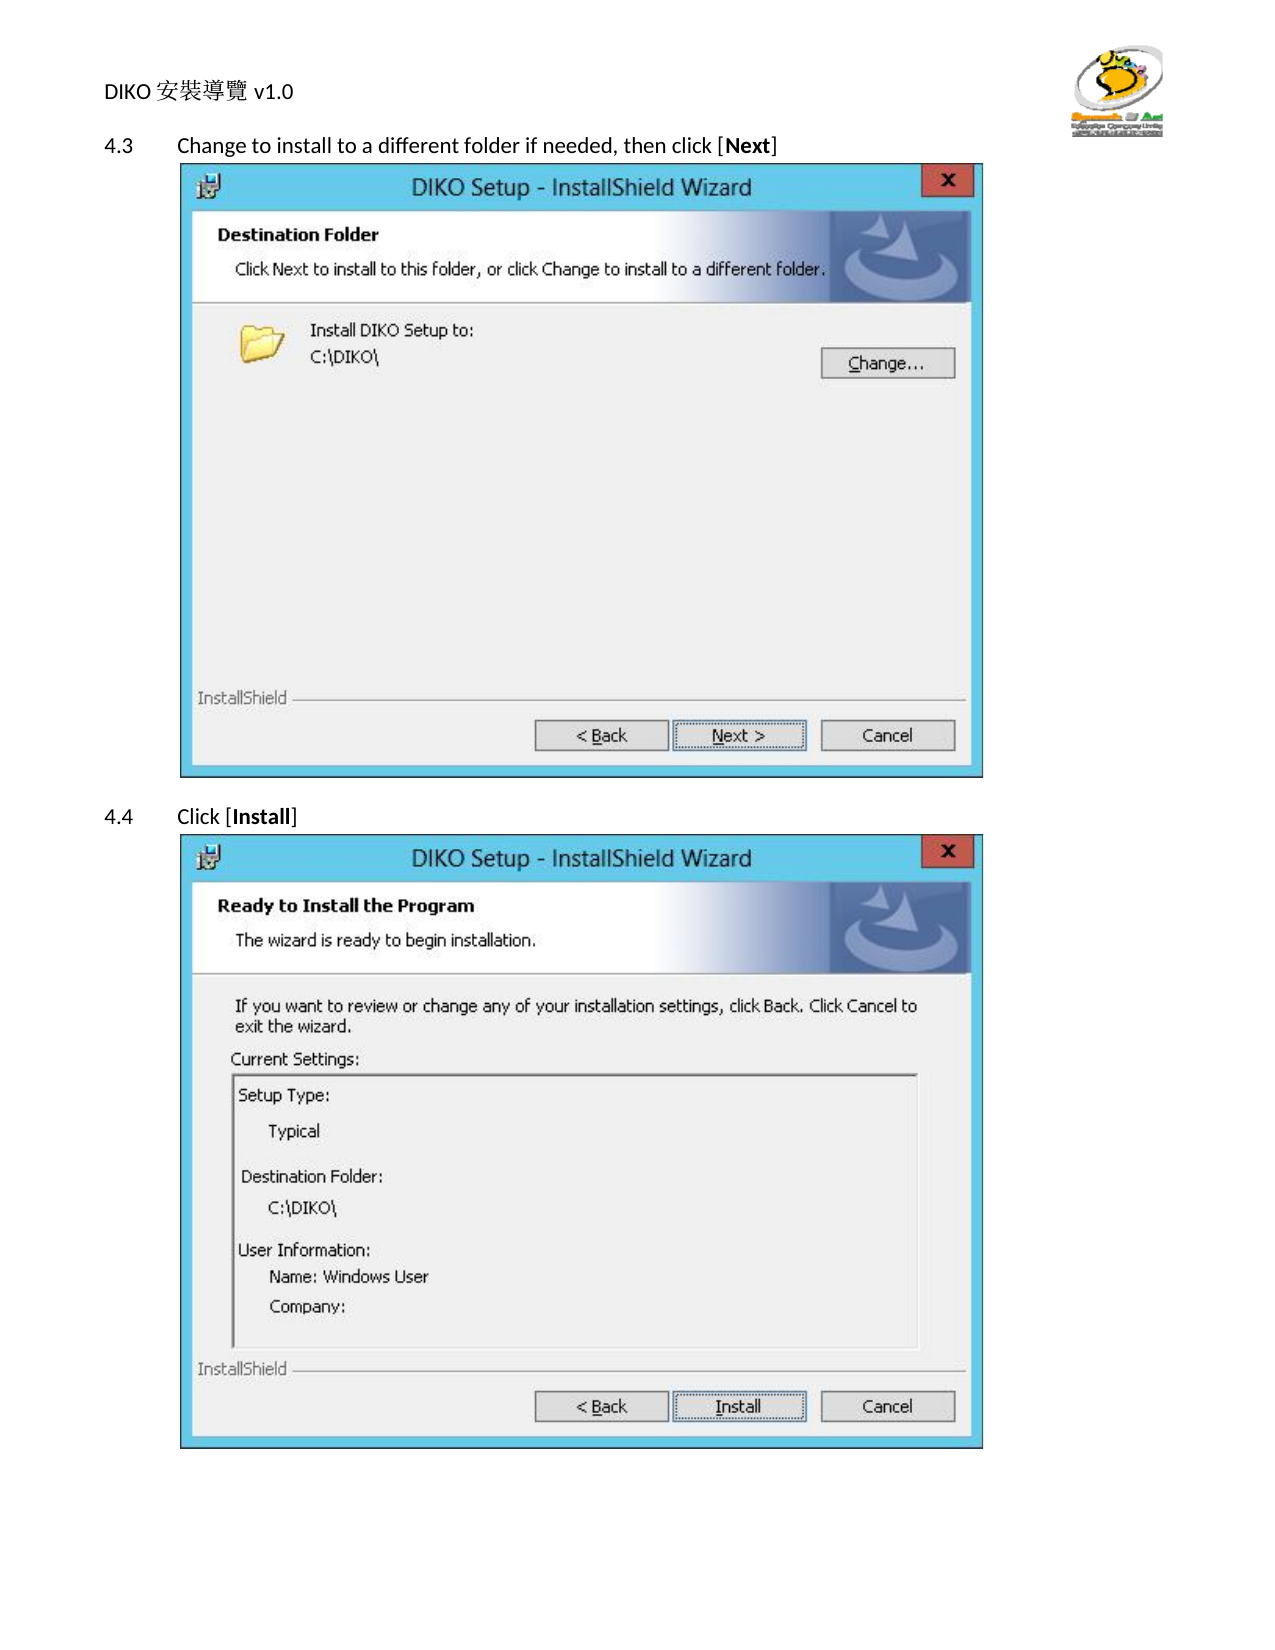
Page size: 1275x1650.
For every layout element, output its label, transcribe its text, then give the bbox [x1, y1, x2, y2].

picture [180, 163, 984, 778]
text DIKO 安裝導覽 v1.0 [104, 73, 1125, 106]
text 4.4 Click [Install] [104, 802, 1125, 830]
text 4.3 Change to install to a different folder if needed, then click [Next] [104, 131, 1125, 159]
picture [1068, 42, 1163, 137]
picture [180, 834, 984, 1449]
